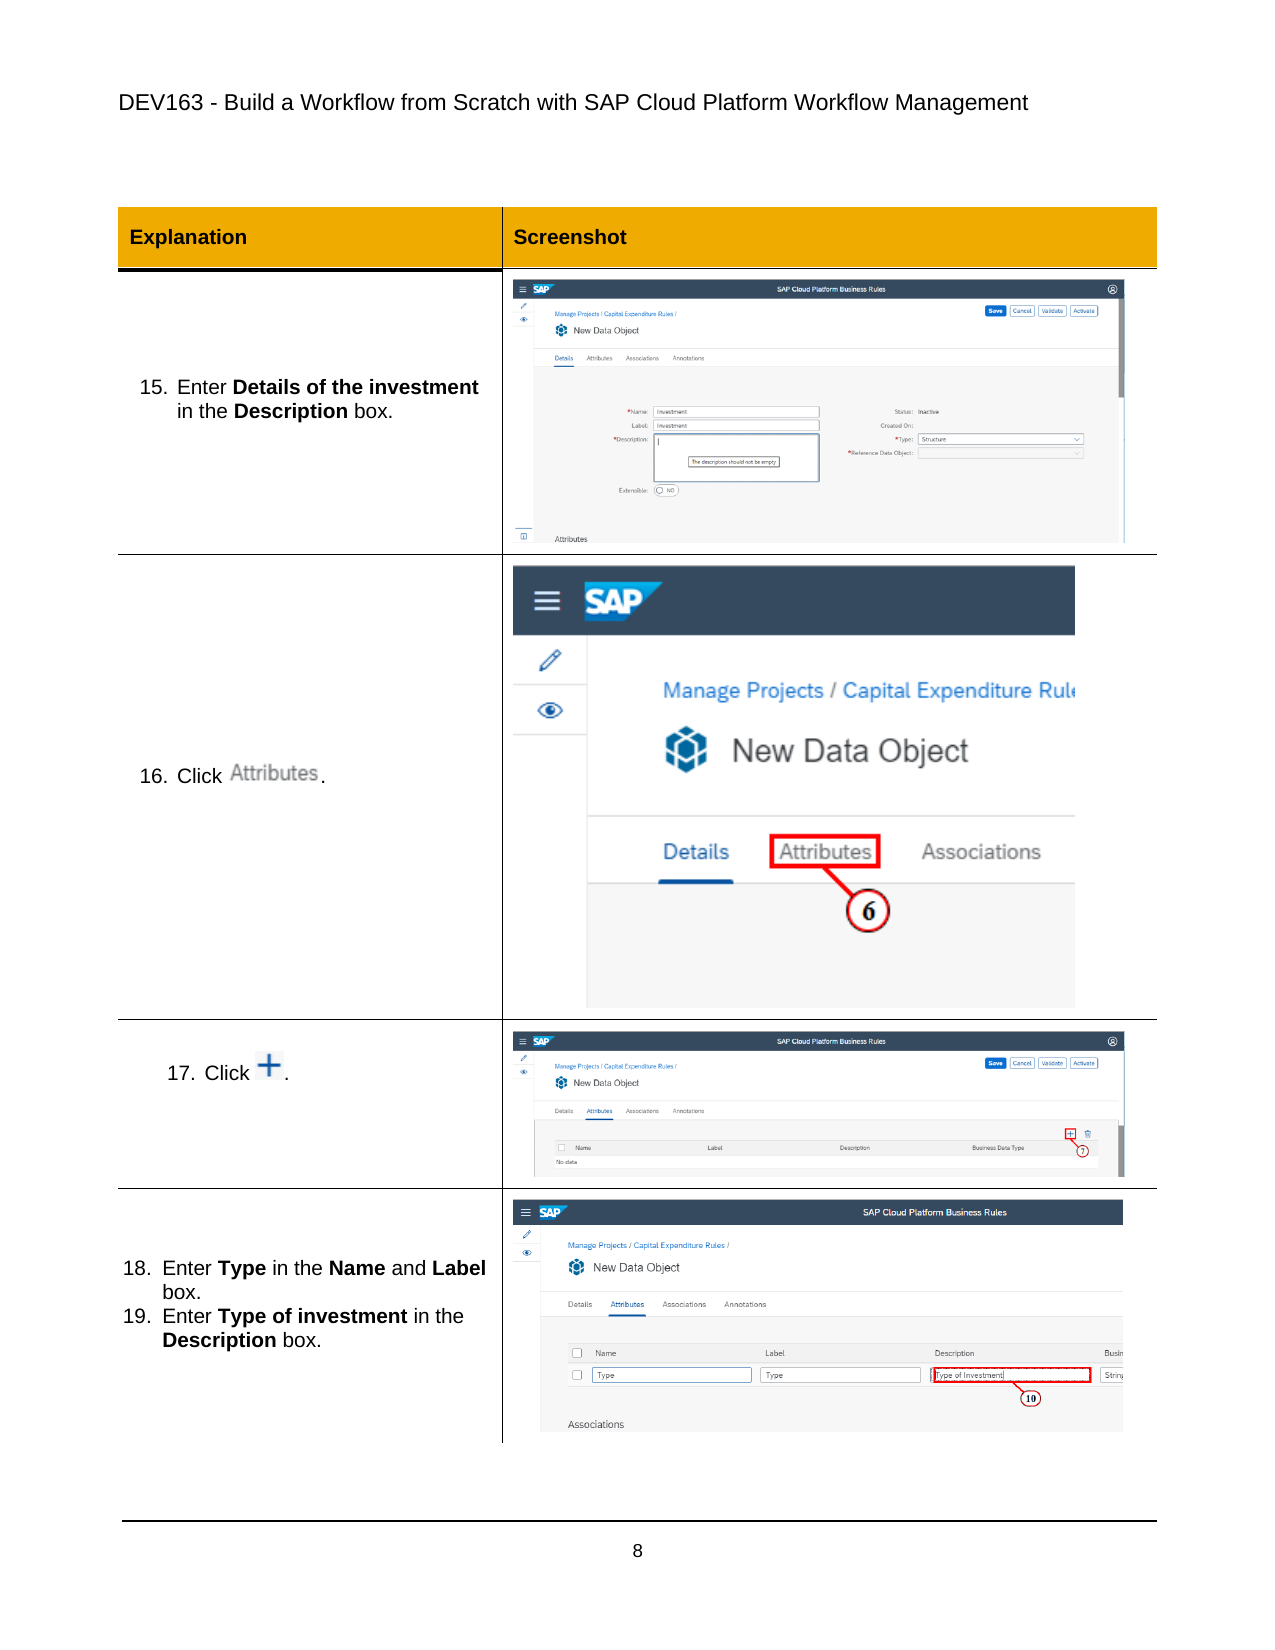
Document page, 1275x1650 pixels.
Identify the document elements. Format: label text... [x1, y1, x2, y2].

table_cell Enter Type in the Name and Label box. Enter Type of investment in the Description box. [118, 1189, 502, 1443]
table_header Explanation [118, 207, 502, 267]
table_cell [503, 1189, 1157, 1443]
picture [513, 1199, 1123, 1432]
picture [513, 565, 1075, 1008]
table_cell [503, 1020, 1157, 1188]
table_cell Click . [118, 1020, 502, 1188]
picture [227, 761, 321, 784]
table_cell Enter Details of the investment in the Description box. [118, 272, 502, 554]
table_cell [503, 269, 1157, 554]
picture [513, 279, 1125, 543]
picture [513, 1031, 1125, 1177]
picture [255, 1051, 284, 1080]
table_cell [503, 555, 1157, 1019]
table_header Screenshot [503, 207, 1157, 267]
table_cell Click . [118, 555, 502, 1019]
